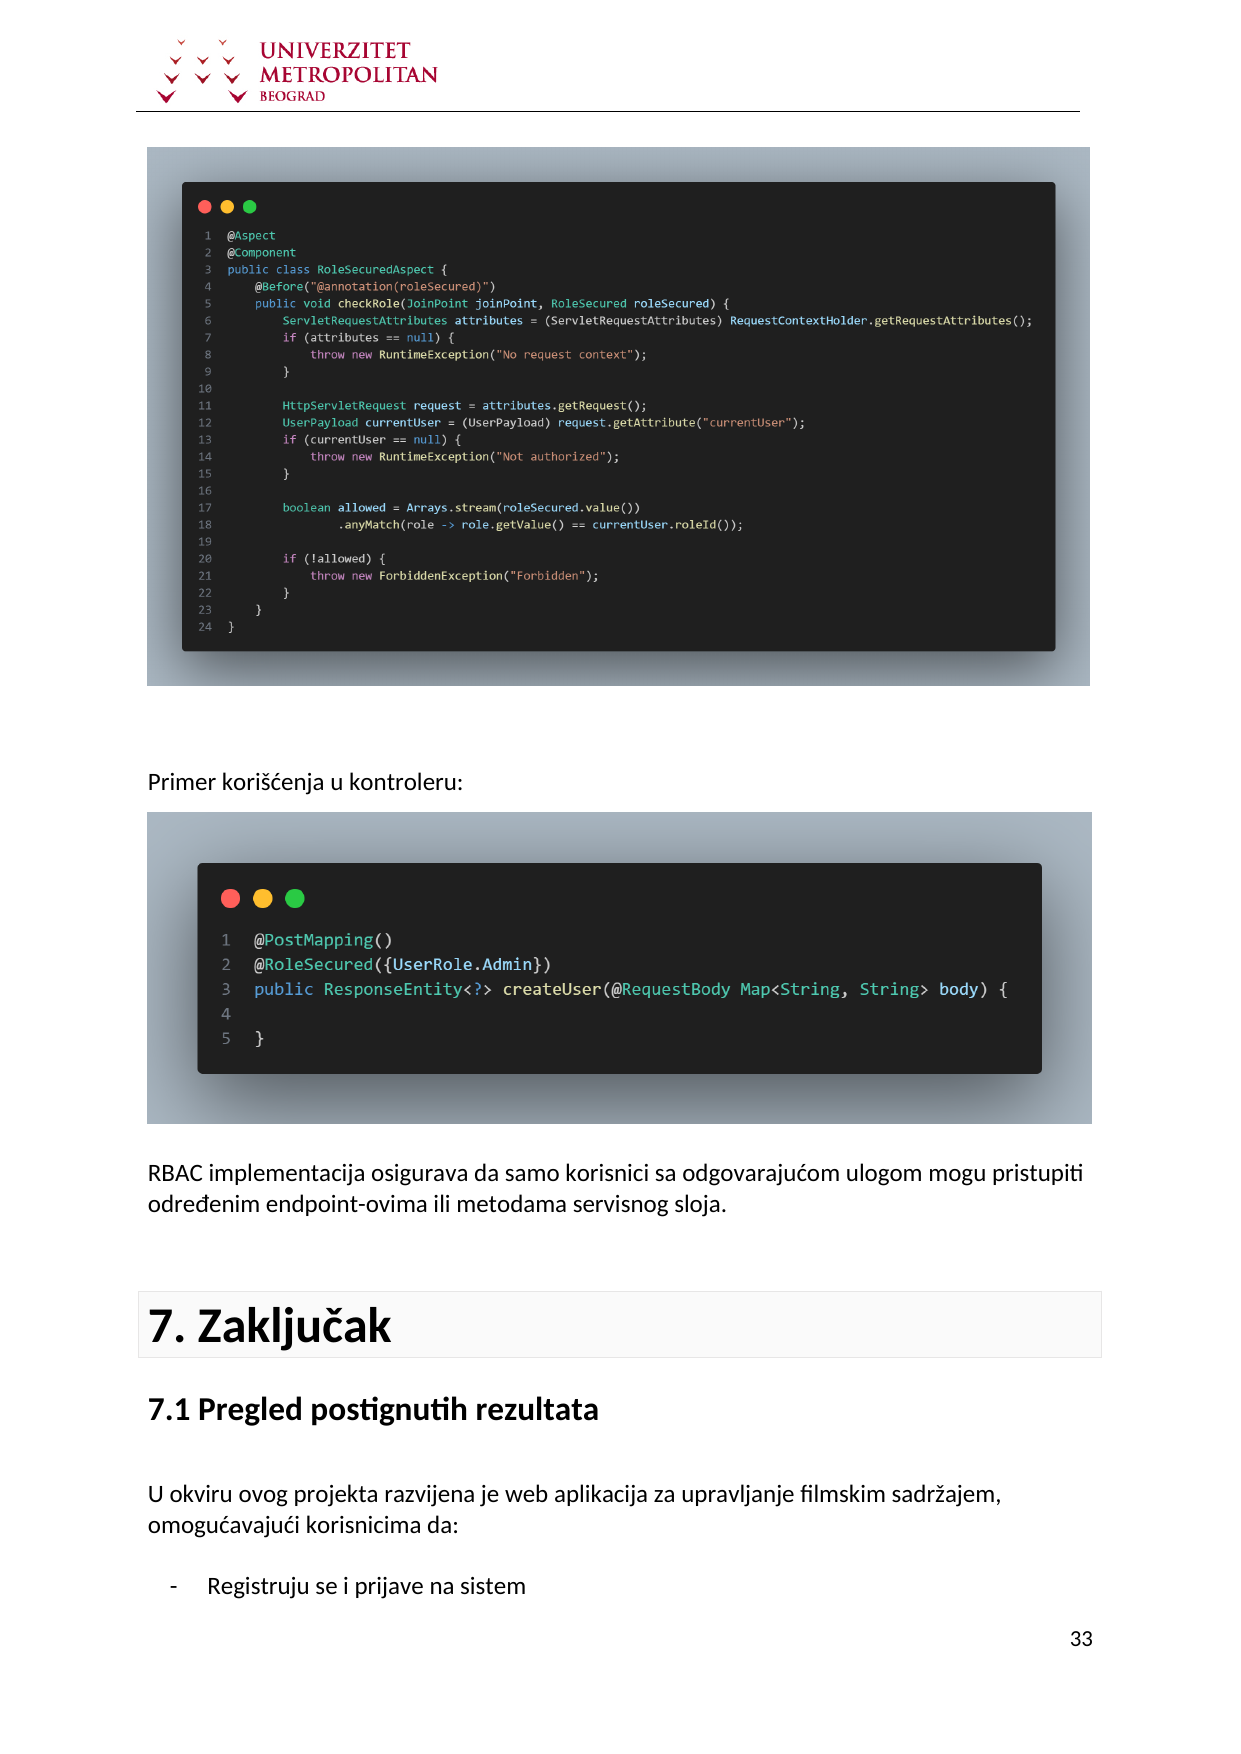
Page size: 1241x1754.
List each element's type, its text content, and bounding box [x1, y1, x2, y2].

subtitle 7. Zaključak [139, 1292, 1101, 1357]
picture [147, 147, 1090, 686]
text U okviru ovog projekta razvijena je web aplikacija za upravljanje filmskim sadržajem, omogućavajući korisnicima da: [148, 1478, 1093, 1539]
text Primer korišćenja u kontroleru: [148, 766, 1093, 796]
picture [147, 29, 447, 111]
list Registruju se i prijave na sistem [169, 1570, 1093, 1601]
text RBAC implementacija osigurava da samo korisnici sa odgovarajućom ulogom mogu pristupiti određenim endpoint-ovima ili metodama servisnog sloja. [148, 1157, 1093, 1218]
picture [147, 812, 1092, 1124]
subtitle 7.1 Pregled postignutih rezultata [148, 1388, 1093, 1428]
